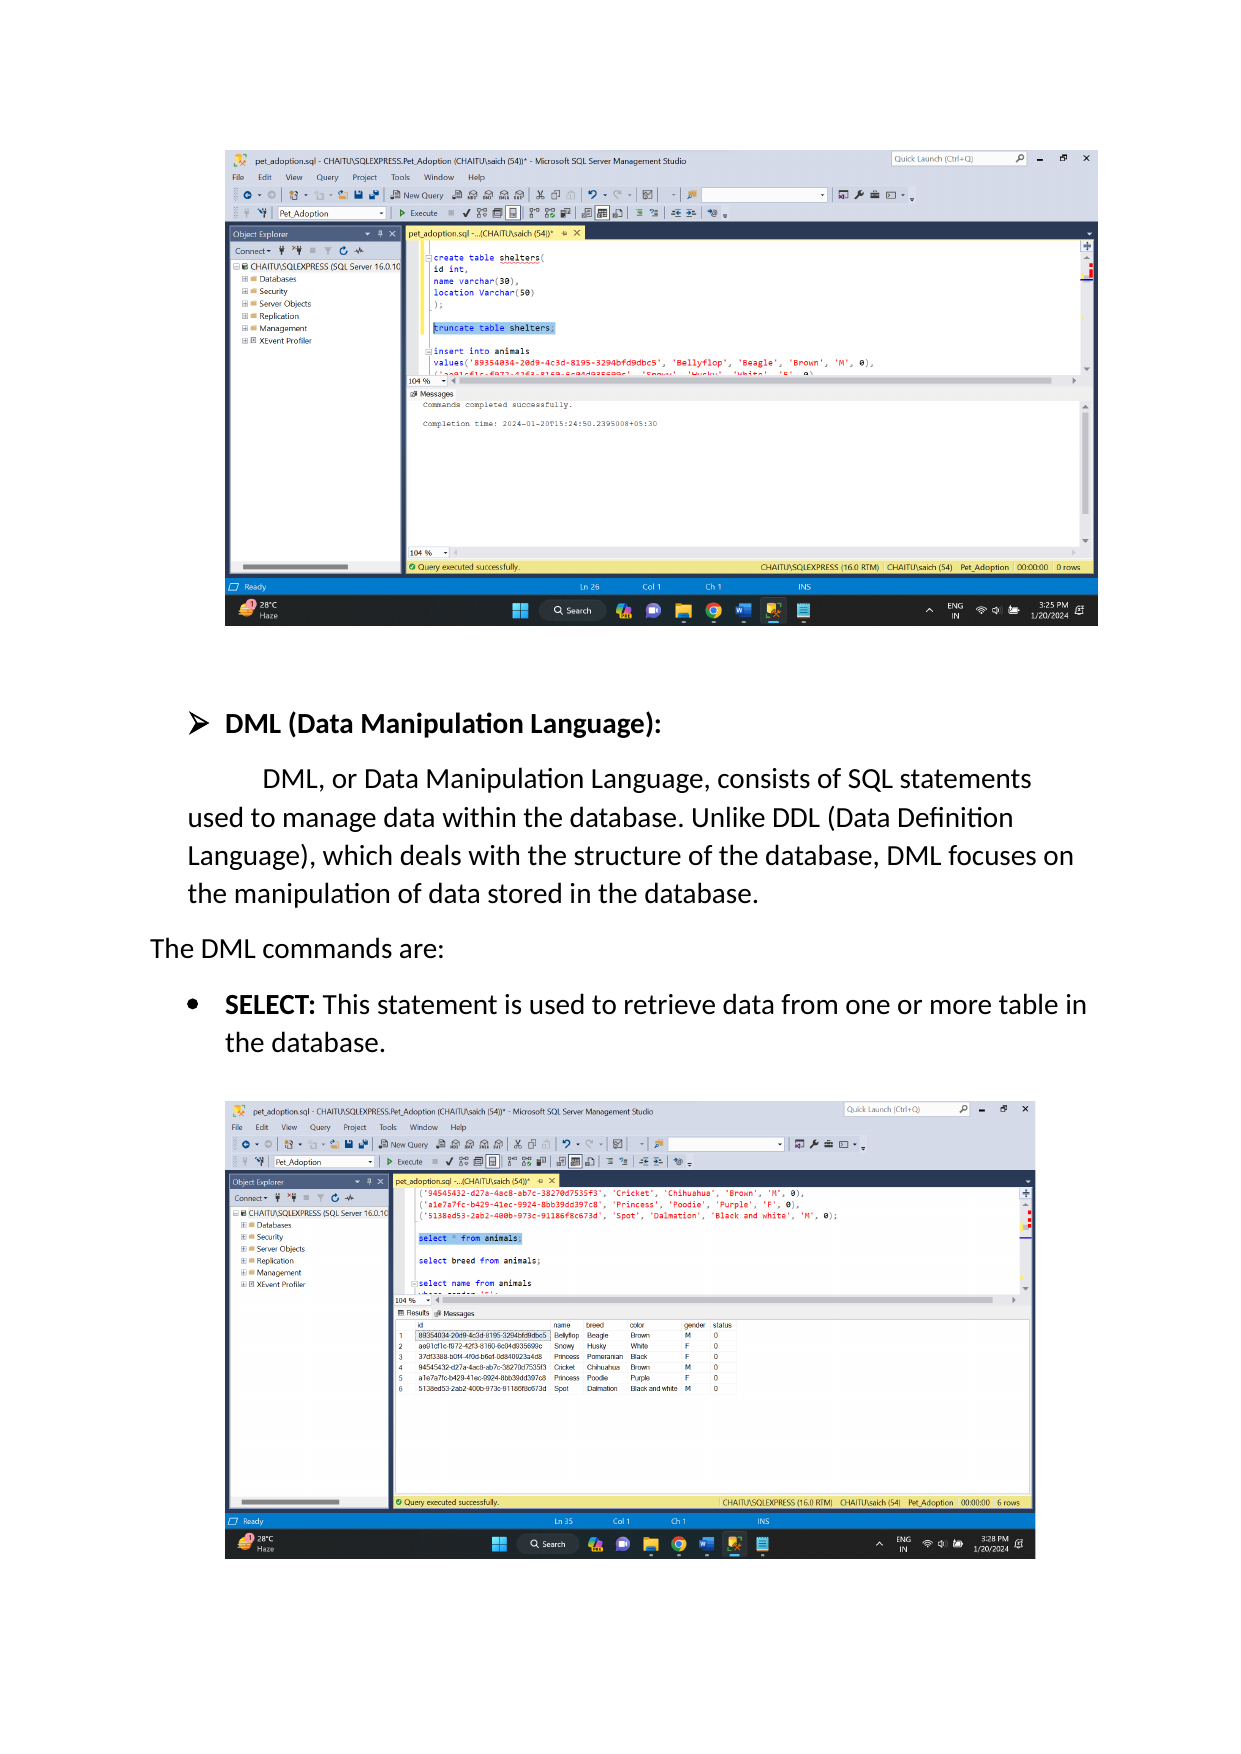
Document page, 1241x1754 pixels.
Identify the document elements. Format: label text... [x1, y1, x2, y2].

picture [225, 150, 1098, 626]
text DML, or Data Manipulation Language, consists of SQL statements used to manage data within the database. Unlike DDL (Data Definition Language), which deals with the structure of the database, DML focuses on the manipulation of data stored in the database. [187, 760, 1090, 911]
list SELECT: This statement is used to retrieve data from one or more table in the database. [187, 986, 1090, 1060]
list DML (Data Manipulation Language): [187, 705, 1090, 741]
text The DML commands are: [150, 931, 1090, 966]
picture [225, 1101, 1036, 1559]
